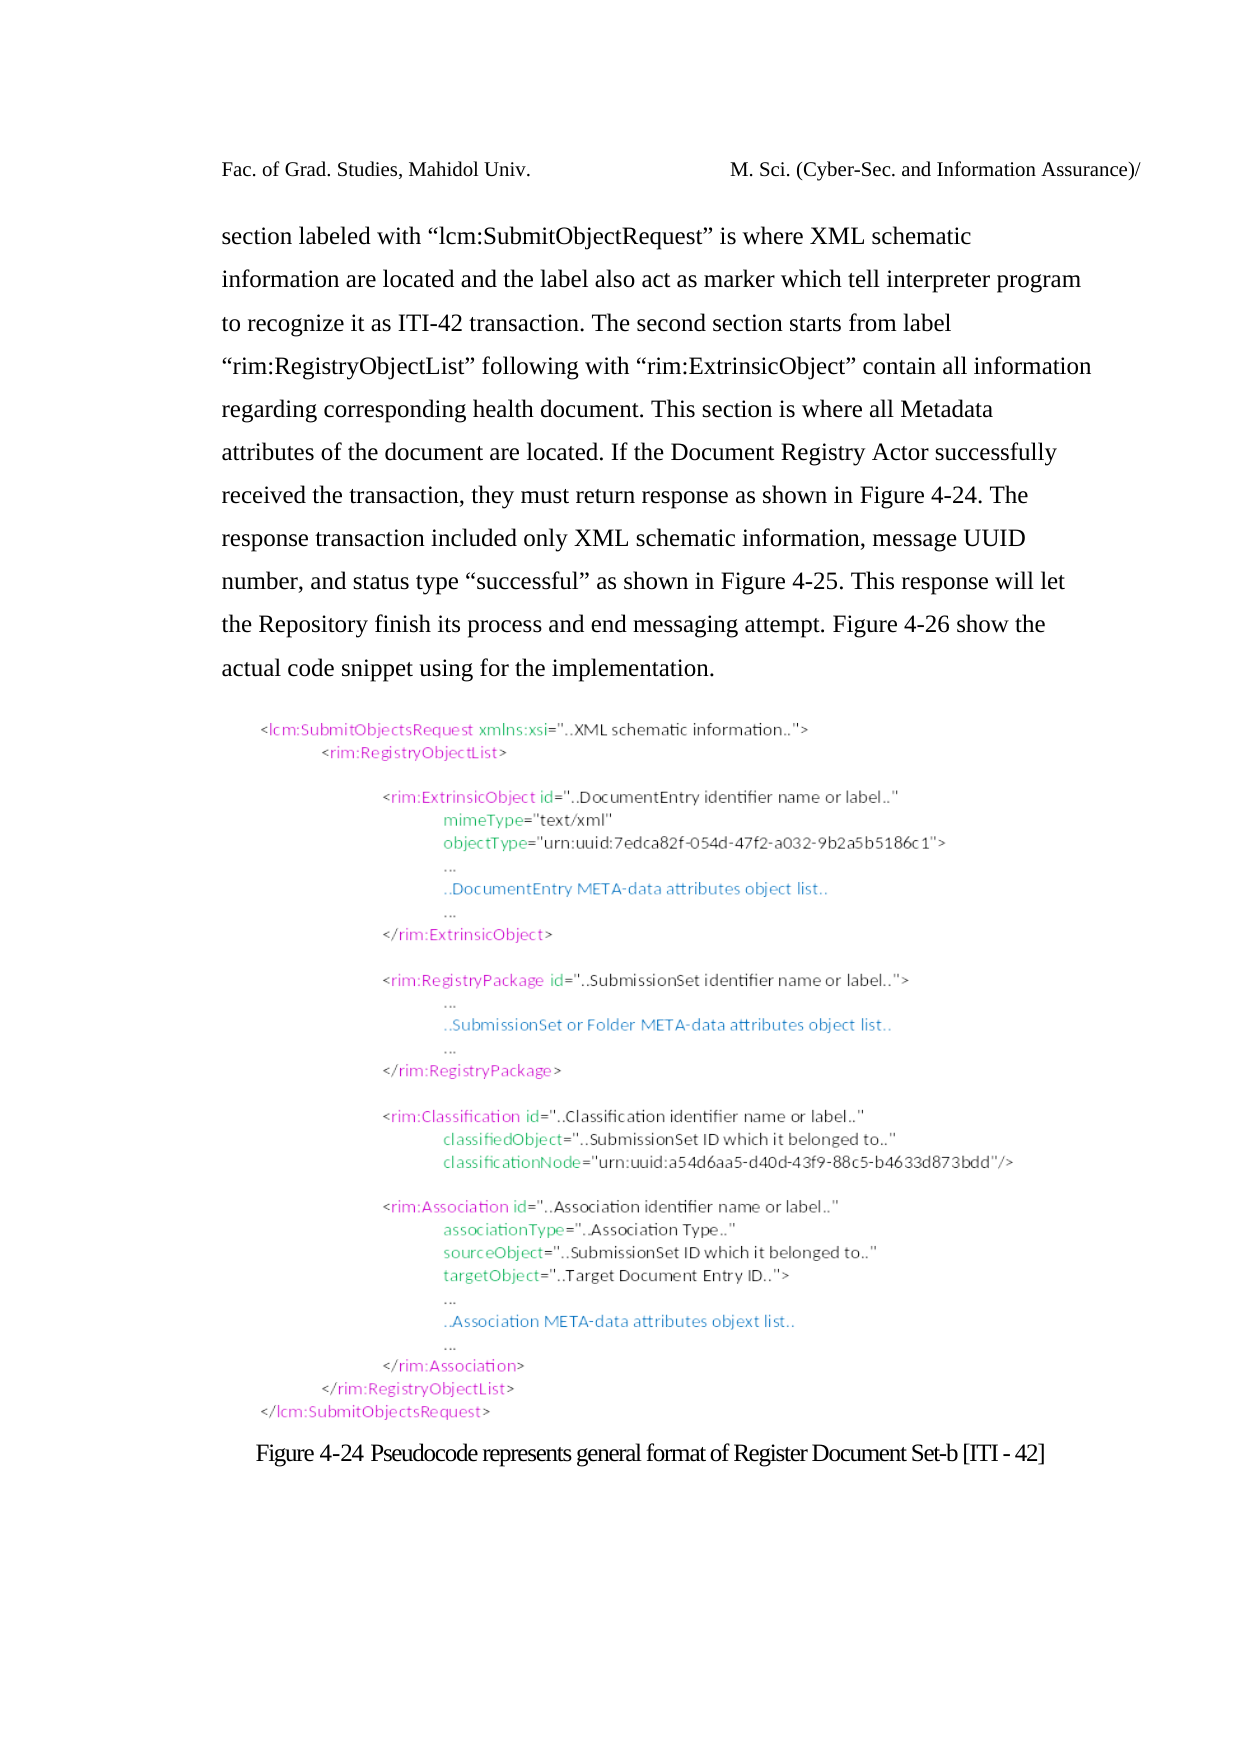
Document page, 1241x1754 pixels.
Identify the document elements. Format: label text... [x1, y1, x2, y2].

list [221, 221, 1092, 681]
